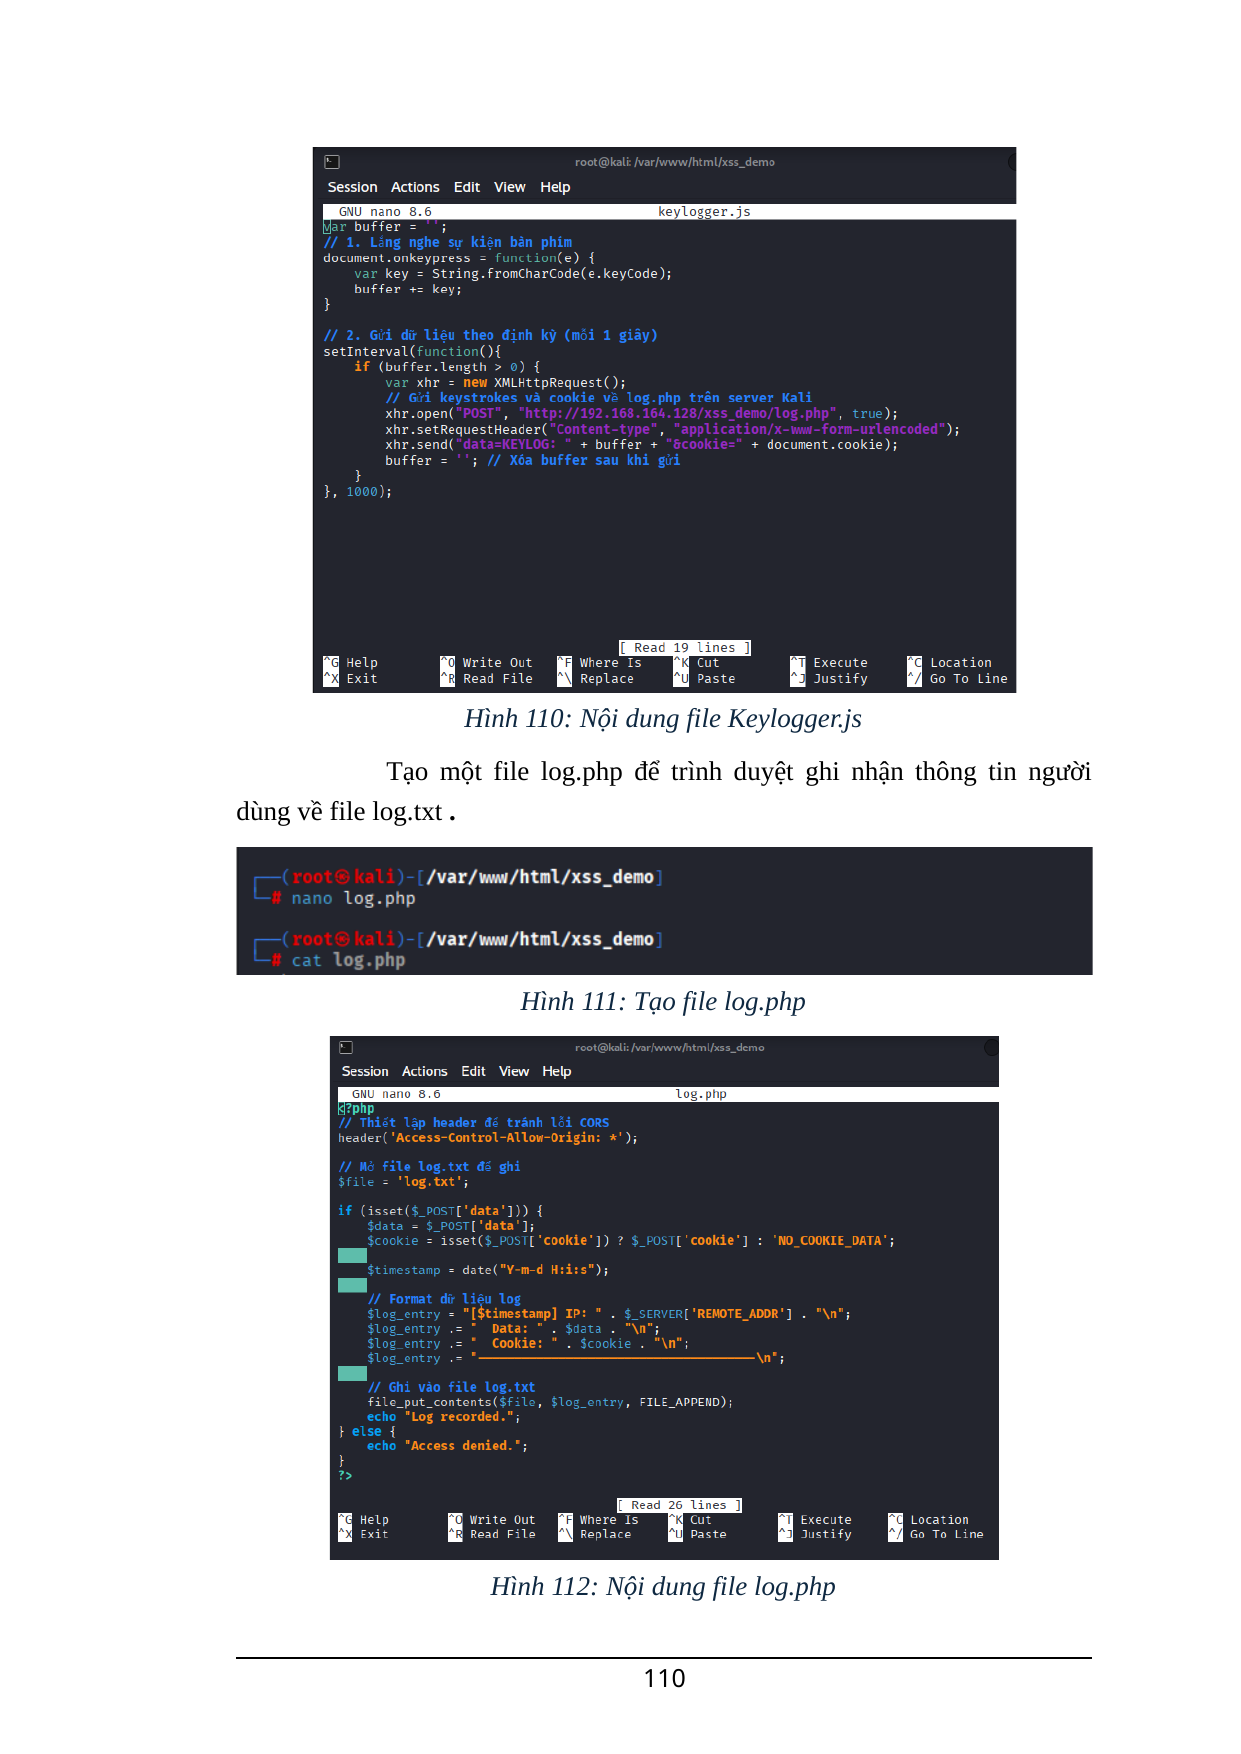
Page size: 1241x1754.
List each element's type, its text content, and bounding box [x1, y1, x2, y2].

text Tạo một file log.php để trình duyệt ghi nhận thông tin người dùng về file log.txt . [236, 754, 1092, 826]
picture [236, 847, 1093, 975]
picture [329, 1036, 999, 1560]
picture [312, 147, 1017, 693]
